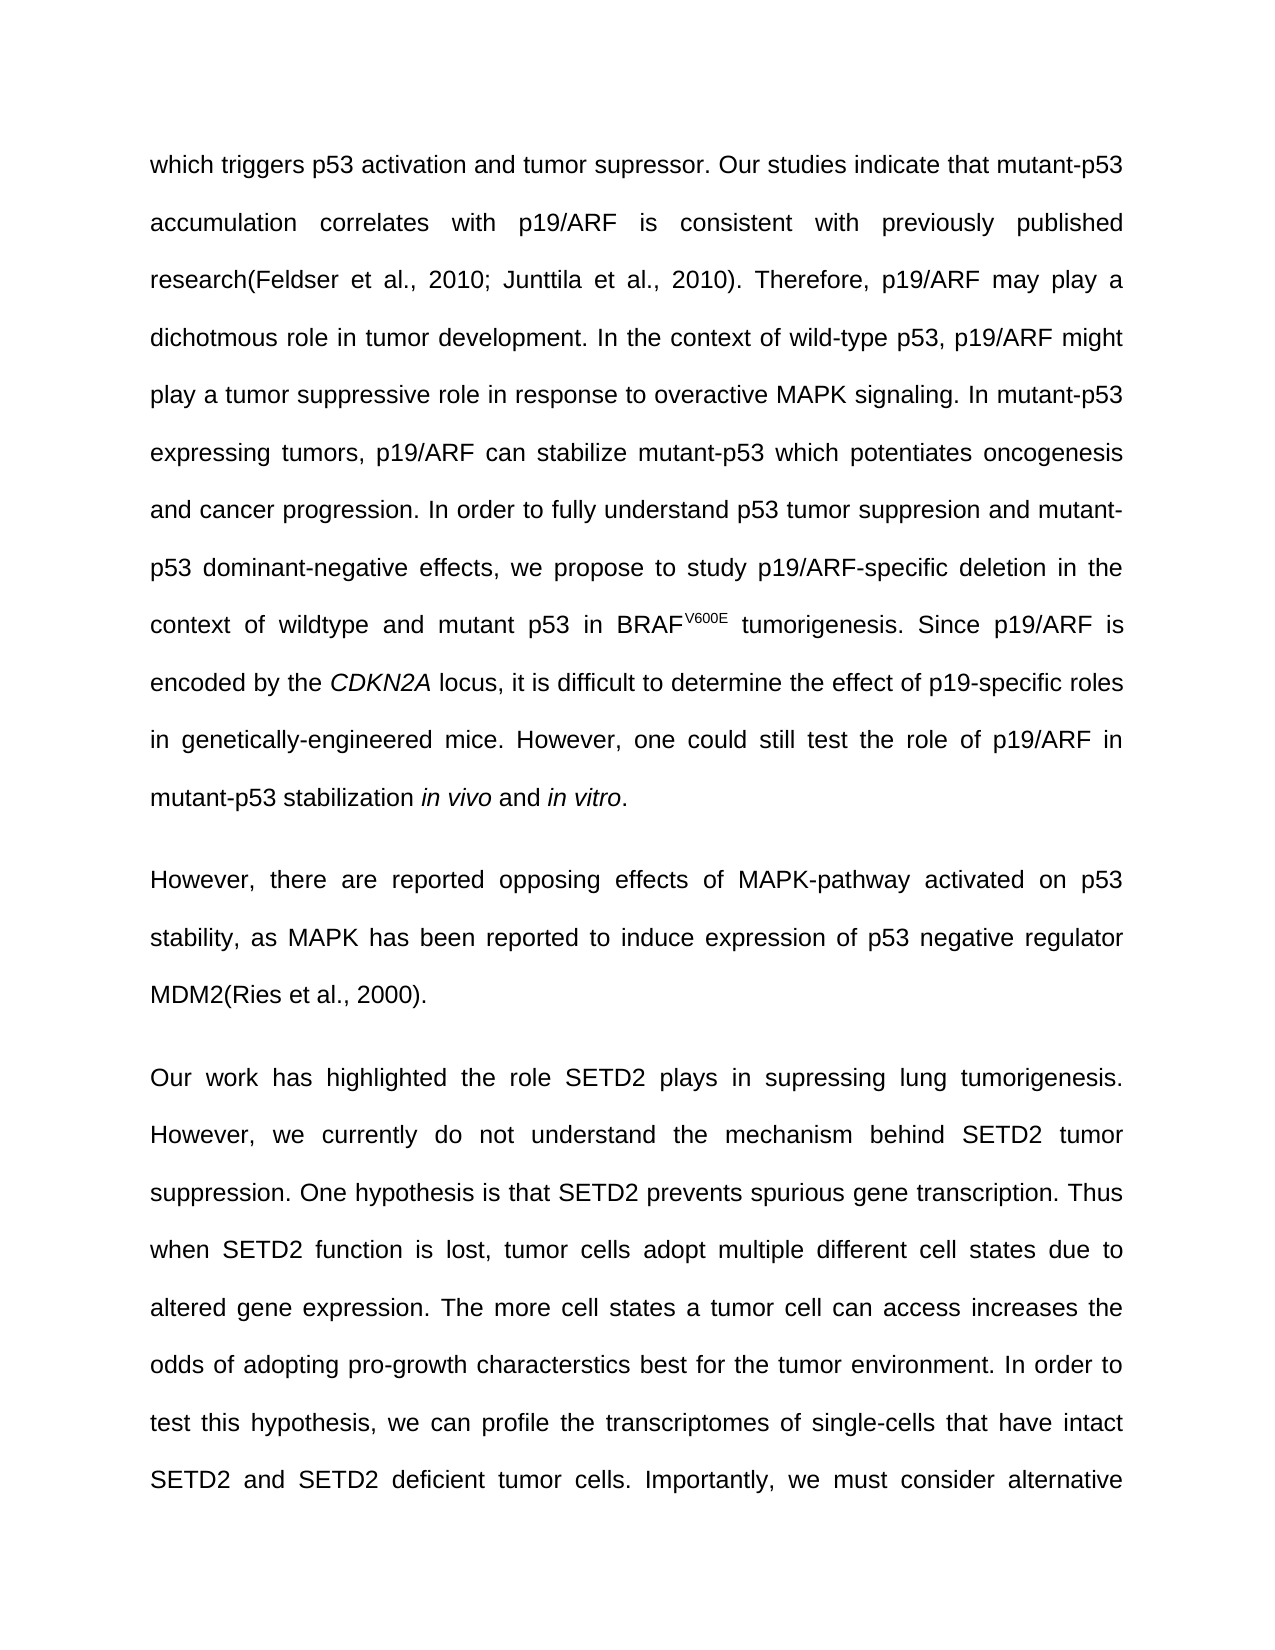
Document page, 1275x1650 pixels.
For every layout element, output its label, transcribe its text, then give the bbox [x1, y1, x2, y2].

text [150, 150, 1125, 811]
text However, there are reported opposing effects of MAPK-pathway activated on p53 stability, as MAPK has been reported to induce expression of p53 negative regulator MDM2(Ries et al., 2000). [150, 865, 1125, 1009]
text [150, 1062, 1125, 1494]
